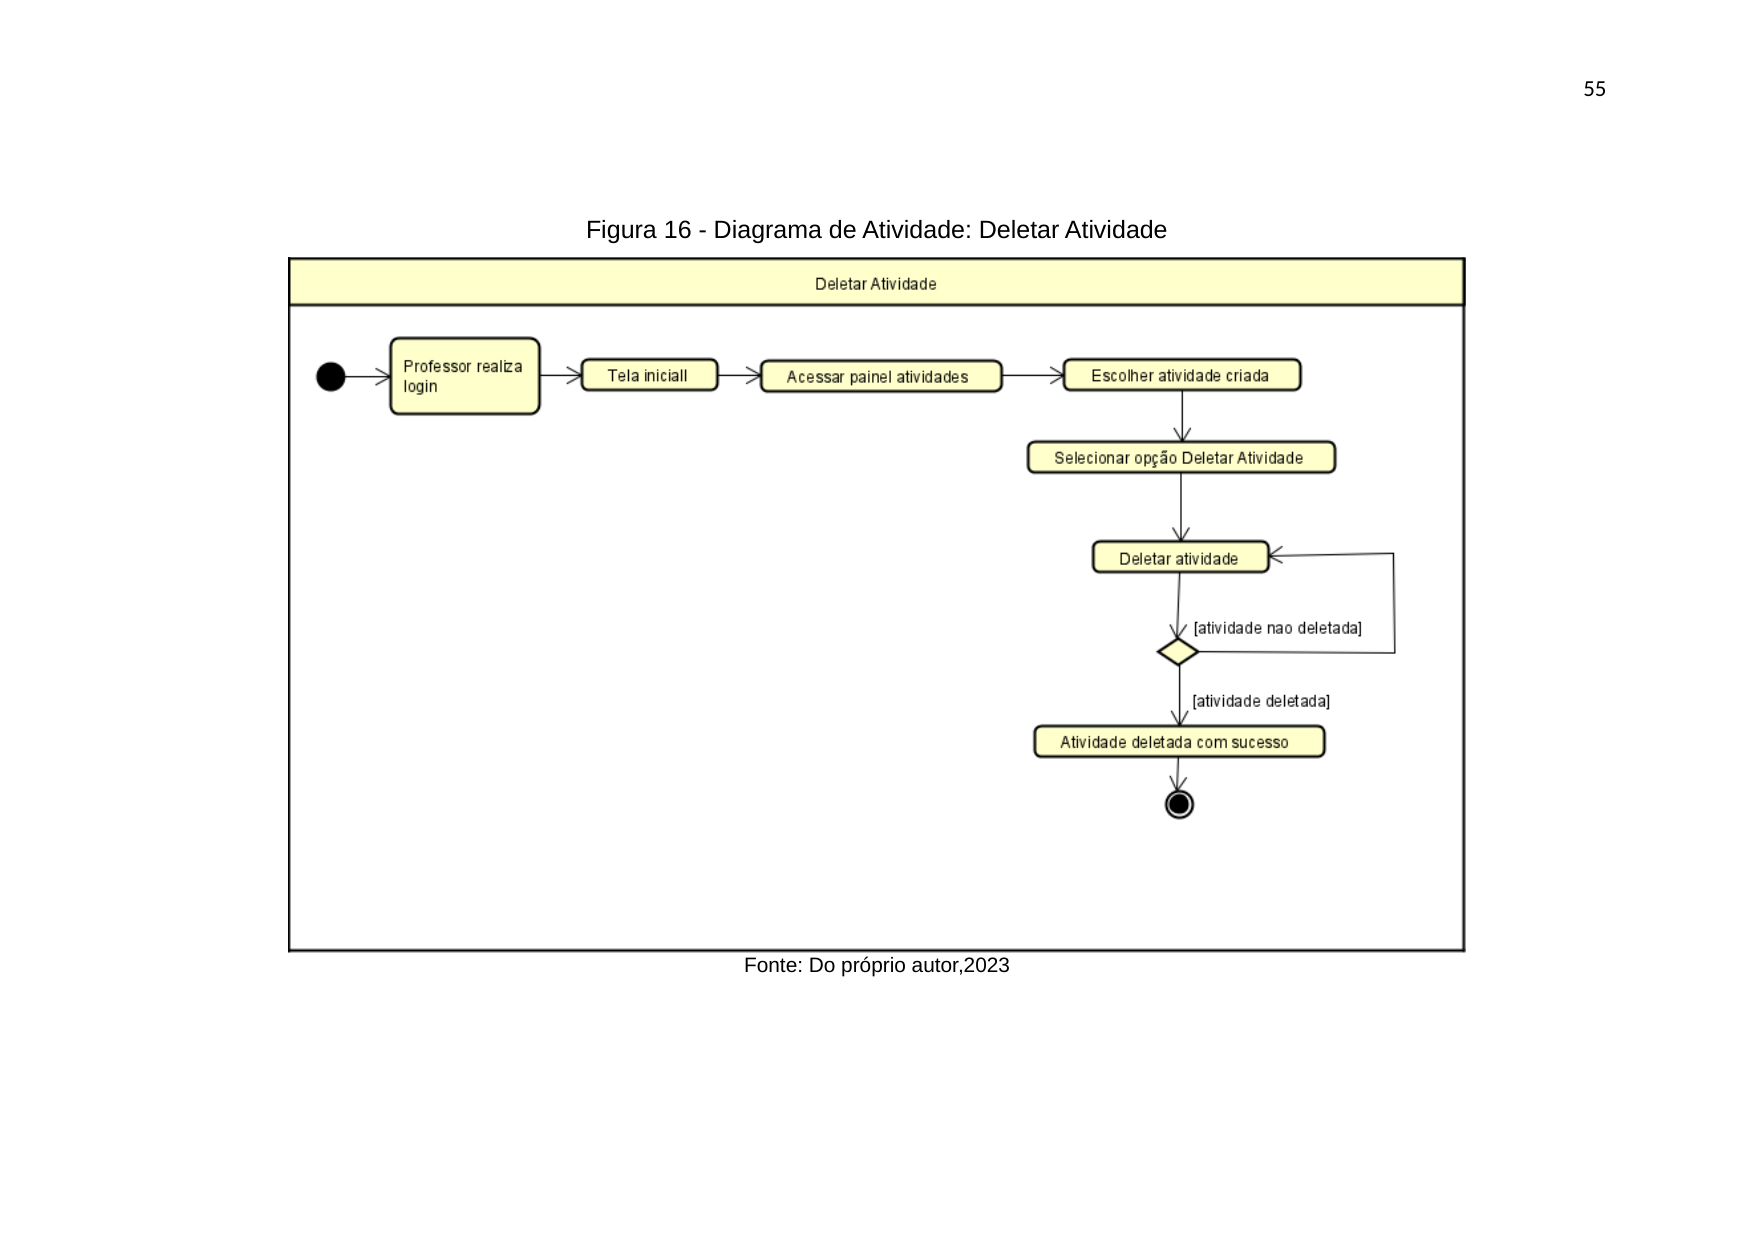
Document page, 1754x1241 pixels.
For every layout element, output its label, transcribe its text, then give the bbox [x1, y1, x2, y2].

text Figura 16 - Diagrama de Atividade: Deletar Atividade [148, 215, 1606, 243]
text Fonte: Do próprio autor,2023 [148, 953, 1606, 977]
picture [288, 257, 1467, 954]
